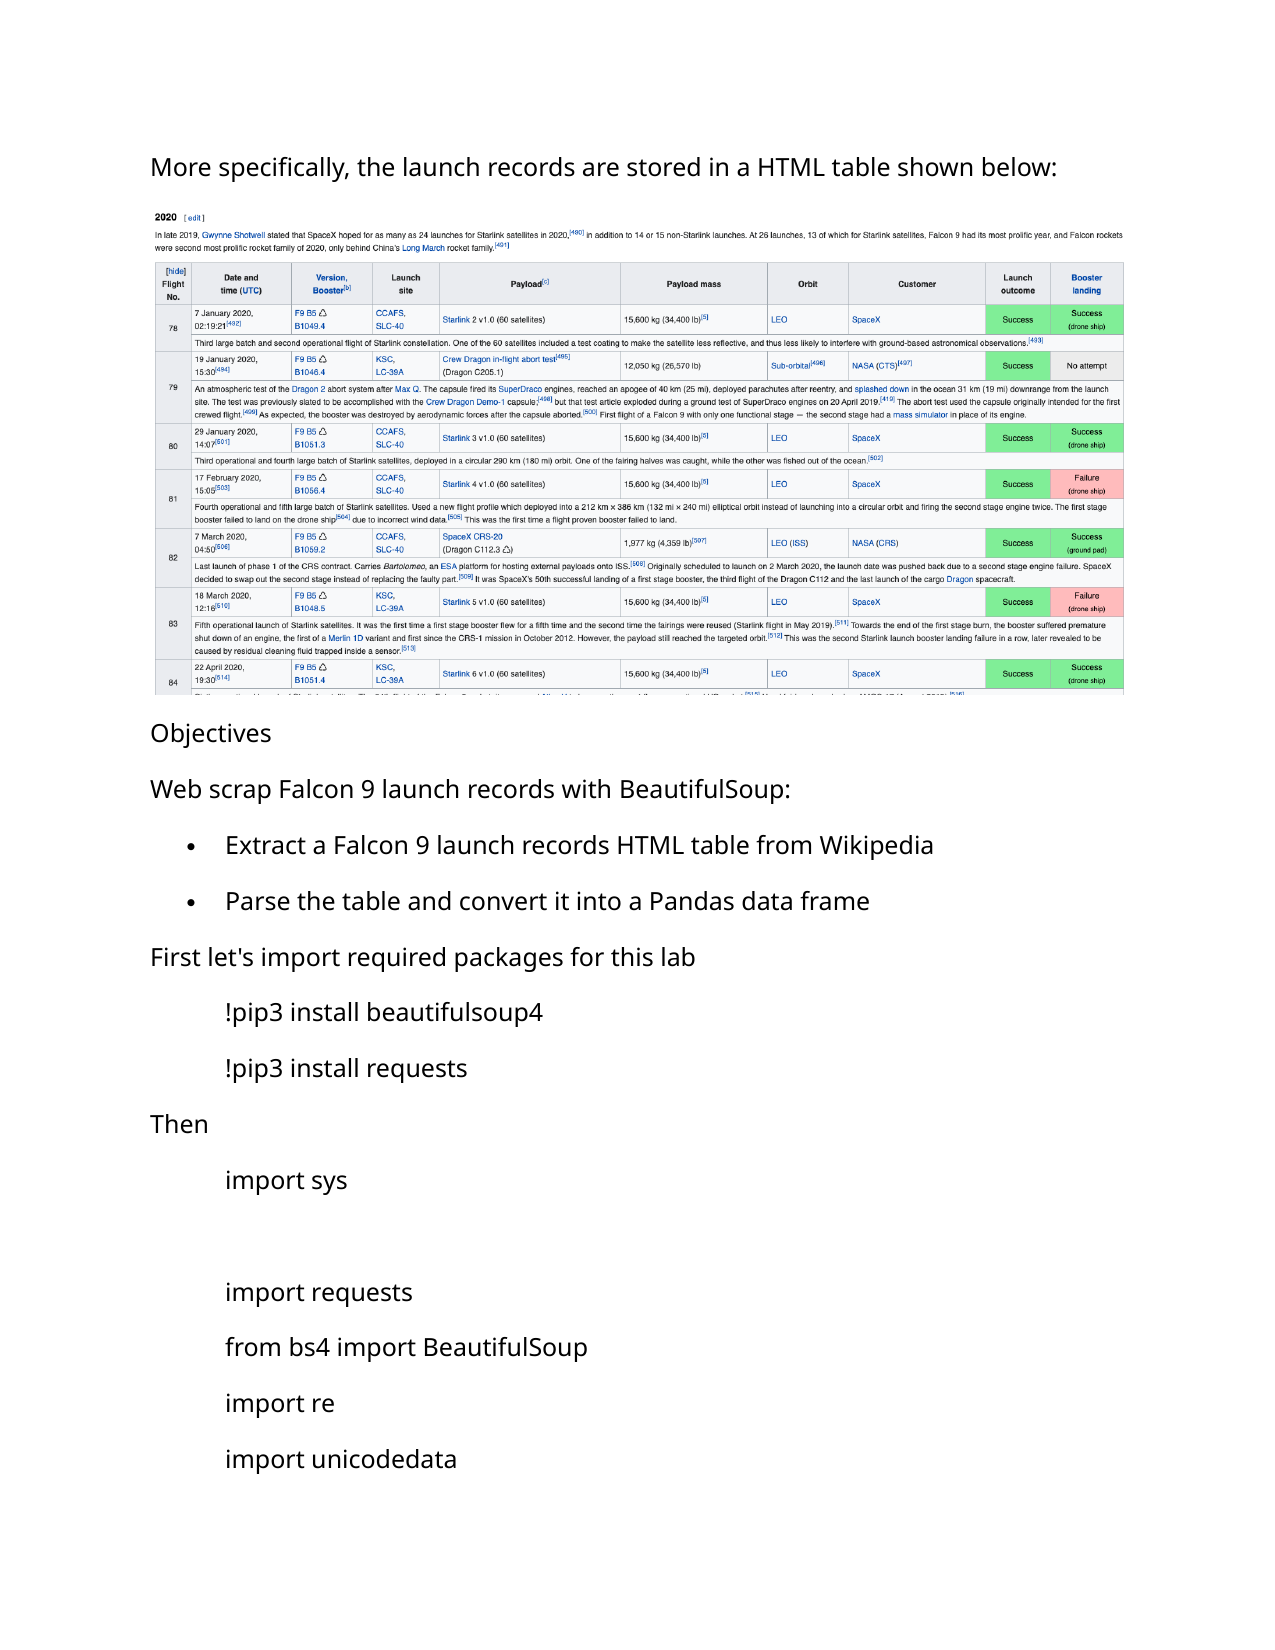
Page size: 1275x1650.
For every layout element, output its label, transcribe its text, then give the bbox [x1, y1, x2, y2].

list Extract a Falcon 9 launch records HTML table from Wikipedia [187, 828, 1125, 862]
text import sys [225, 1163, 1125, 1197]
text import requests [225, 1274, 1125, 1308]
text import re [225, 1386, 1125, 1420]
text Then [150, 1107, 1125, 1141]
text from bs4 import BeautifulSoup [225, 1330, 1125, 1364]
text import unicodedata [225, 1442, 1125, 1476]
text First let's import required packages for this lab [150, 939, 1125, 973]
list Parse the table and convert it into a Pandas data frame [187, 883, 1125, 917]
text More specifically, the launch records are stored in a HTML table shown below: [150, 150, 1125, 184]
text Objectives [150, 716, 1125, 750]
text Web scrap Falcon 9 launch records with BeautifulSoup: [150, 772, 1125, 806]
text !pip3 install beautifulsoup4 [225, 995, 1125, 1029]
picture [150, 205, 1125, 695]
text !pip3 install requests [225, 1051, 1125, 1085]
